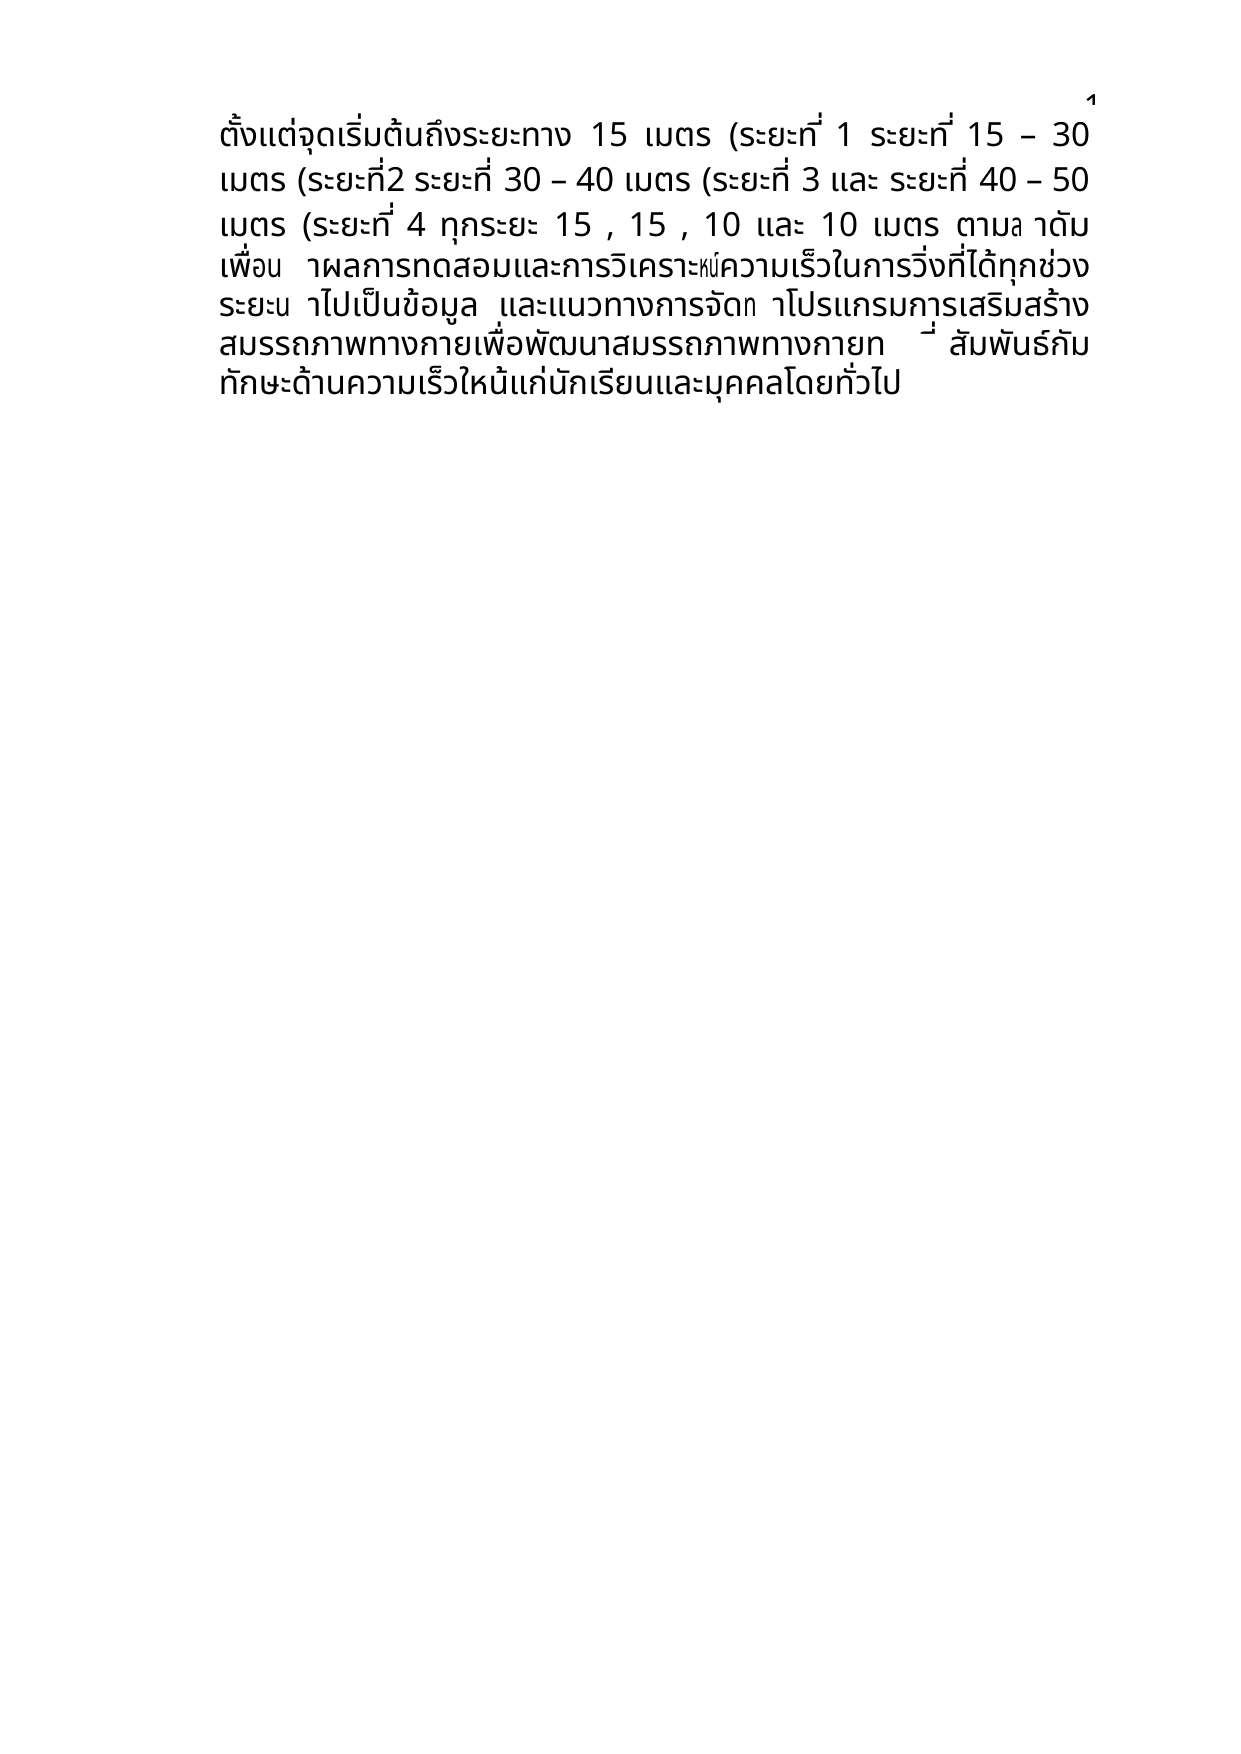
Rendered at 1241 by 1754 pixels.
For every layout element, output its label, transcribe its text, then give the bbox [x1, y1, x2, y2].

text ตั้งแต่จุดเริ่มต้นถึงระยะทาง 15 เมตร (ระยะที่ 1 ระยะที่ 15 – 30 เมตร (ระยะที่2 ระยะที่ 30 – 40 เมตร (ระยะที่ 3 และ ระยะที่ 40 – 50 เมตร (ระยะที่ 4 ทุกระยะ 15 , 15 , 10 และ 10 เมตร ตามล าดัม เพื่อน าผลการทดสอมและการวิเคราะหน์ความเร็วในการวิ่งที่ได้ทุกช่วงระยะน าไปเป็นข้อมูล และแนวทางการจัดท าโปรแกรมการเสริมสร้างสมรรถภาพทางกายเพื่อพัฒนาสมรรถภาพทางกายที่ สัมพันธ์กัมทักษะด้านความเร็วใหน้แก่นักเรียนและมุคคลโดยทั่วไป [218, 110, 1090, 402]
